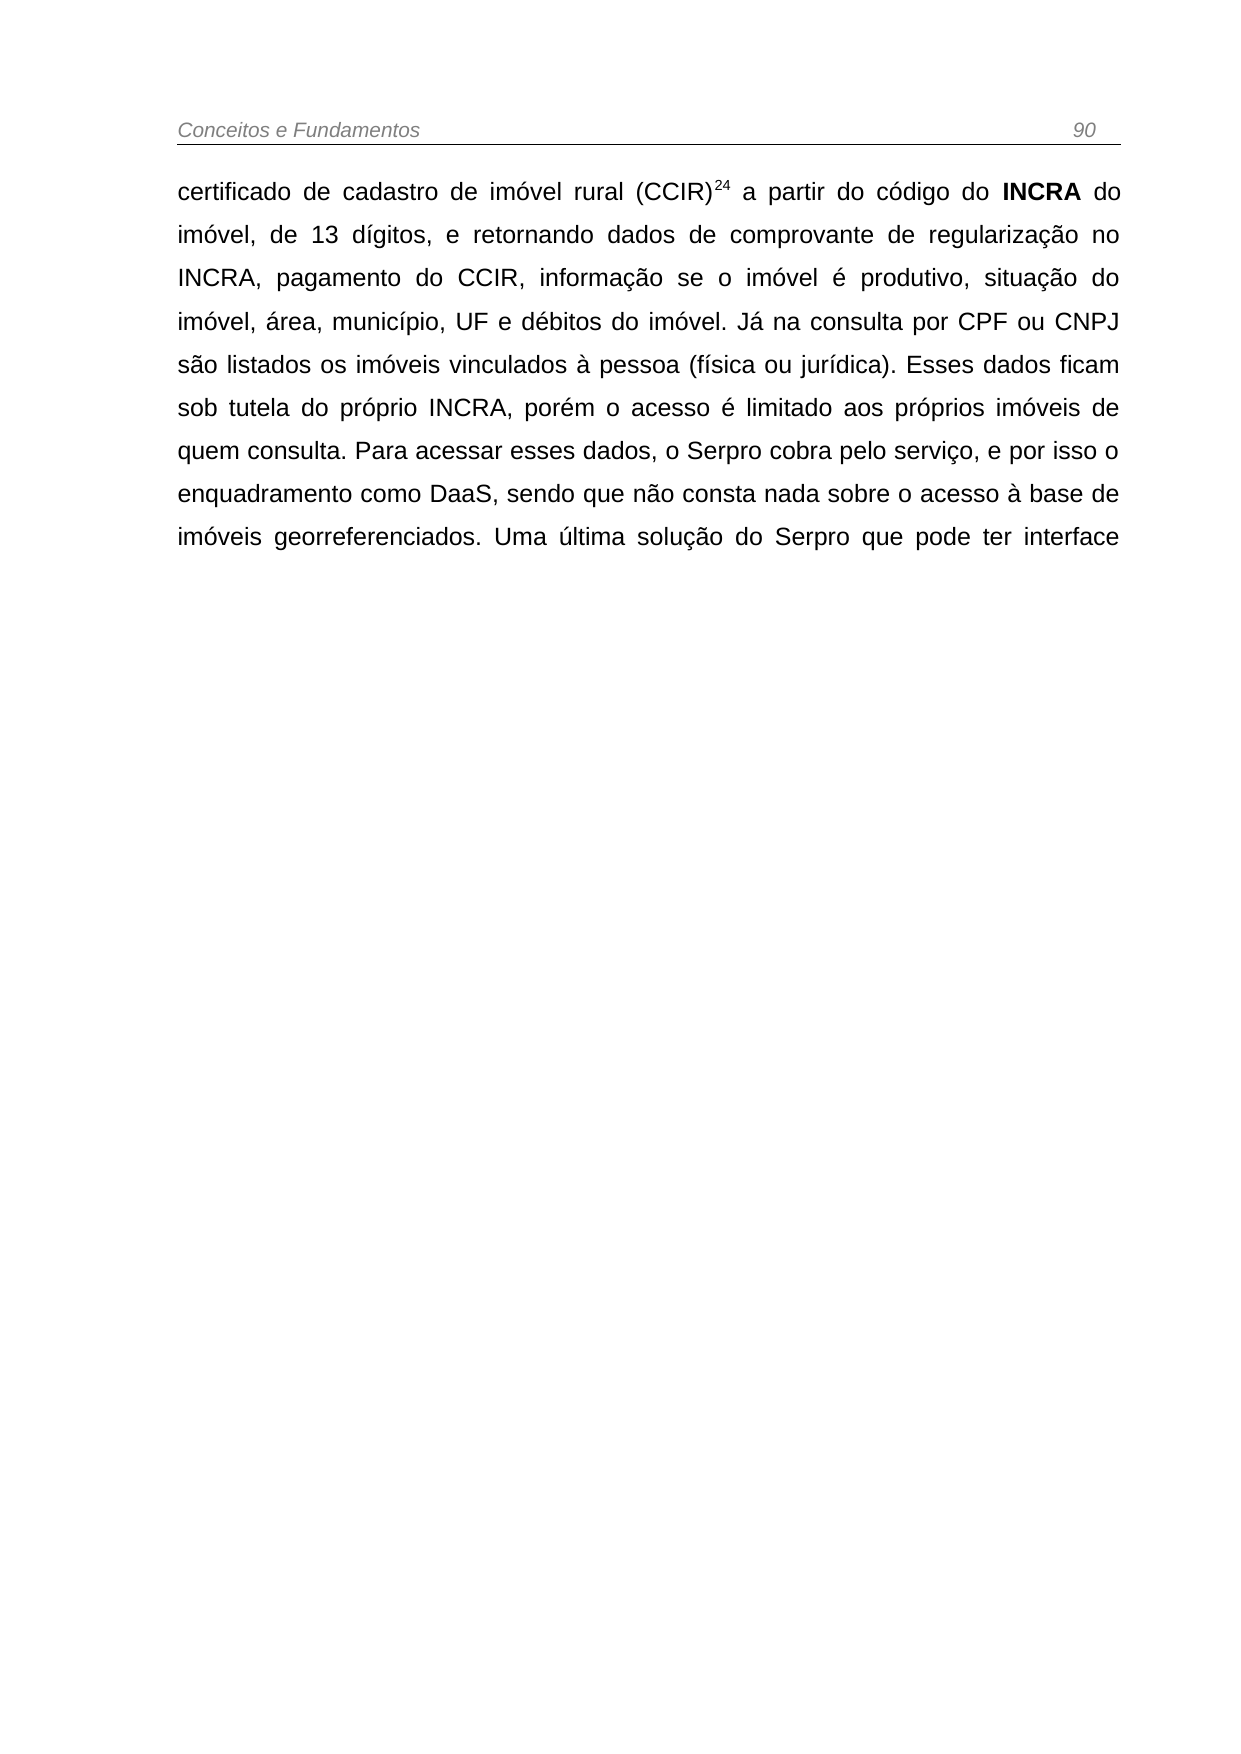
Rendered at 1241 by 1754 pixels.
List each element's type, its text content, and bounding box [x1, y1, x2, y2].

text Por fim, não poderiam deixar de ser vistos os sistemas fornecidos pelo SERPRO, empresa de economia mista que desenvolve softwares para o Governo Federal e é responsável pelos sistemas da Receita Federal Brasileira e outros de ampla utilização. Uma delas é a GovData, que promete cruzar informações com bases de governo e criar painéis de gestão. Nela há um data lake, painéis para cruzar informações e criar painéis analíticos, e disponibilizar dados via API, interface de programação. A empresa também tem trabalhado para fornecer dados como serviço - Data as a Service, conhecido pela sigla DaaS. Um exemplo é a Plataforma de Inteligência de Negócios, onde é possível consultar dados de certificado de cadastro de imóvel rural (CCIR) a partir do código do INCRA do imóvel, de 13 dígitos, e retornando dados de comprovante de regularização no INCRA, pagamento do CCIR, informação se o imóvel é produtivo, situação do imóvel, área, município, UF e débitos do imóvel. Já na consulta por CPF ou CNPJ são listados os imóveis vinculados à pessoa (física ou jurídica). Esses dados ficam sob tutela do próprio INCRA, porém o acesso é limitado aos próprios imóveis de quem consulta. Para acessar esses dados, o Serpro cobra pelo serviço, e por isso o enquadramento como DaaS, sendo que não consta nada sobre o acesso à base de imóveis georreferenciados. Uma última solução do Serpro que pode ter interface com o protótipo é o Cartório Data, que possibilita aos cartórios consultarem dados de pessoas físicas e jurídicas diretamente das bases oficiais da Receita Federal do Brasil (RFB), de modo que os cartórios consigam ter dados para informar ao Conselho de Controle de Atividades Financeiras registros que possam ser suspeitos. A consulta pode ser feita via API ou pela web, porém é de acesso exclusivo aos Notários e Registradores, sendo que o preço pago por consulta reduz de acordo com a somatória de consulta por todos os cartórios. [177, 177, 1121, 551]
